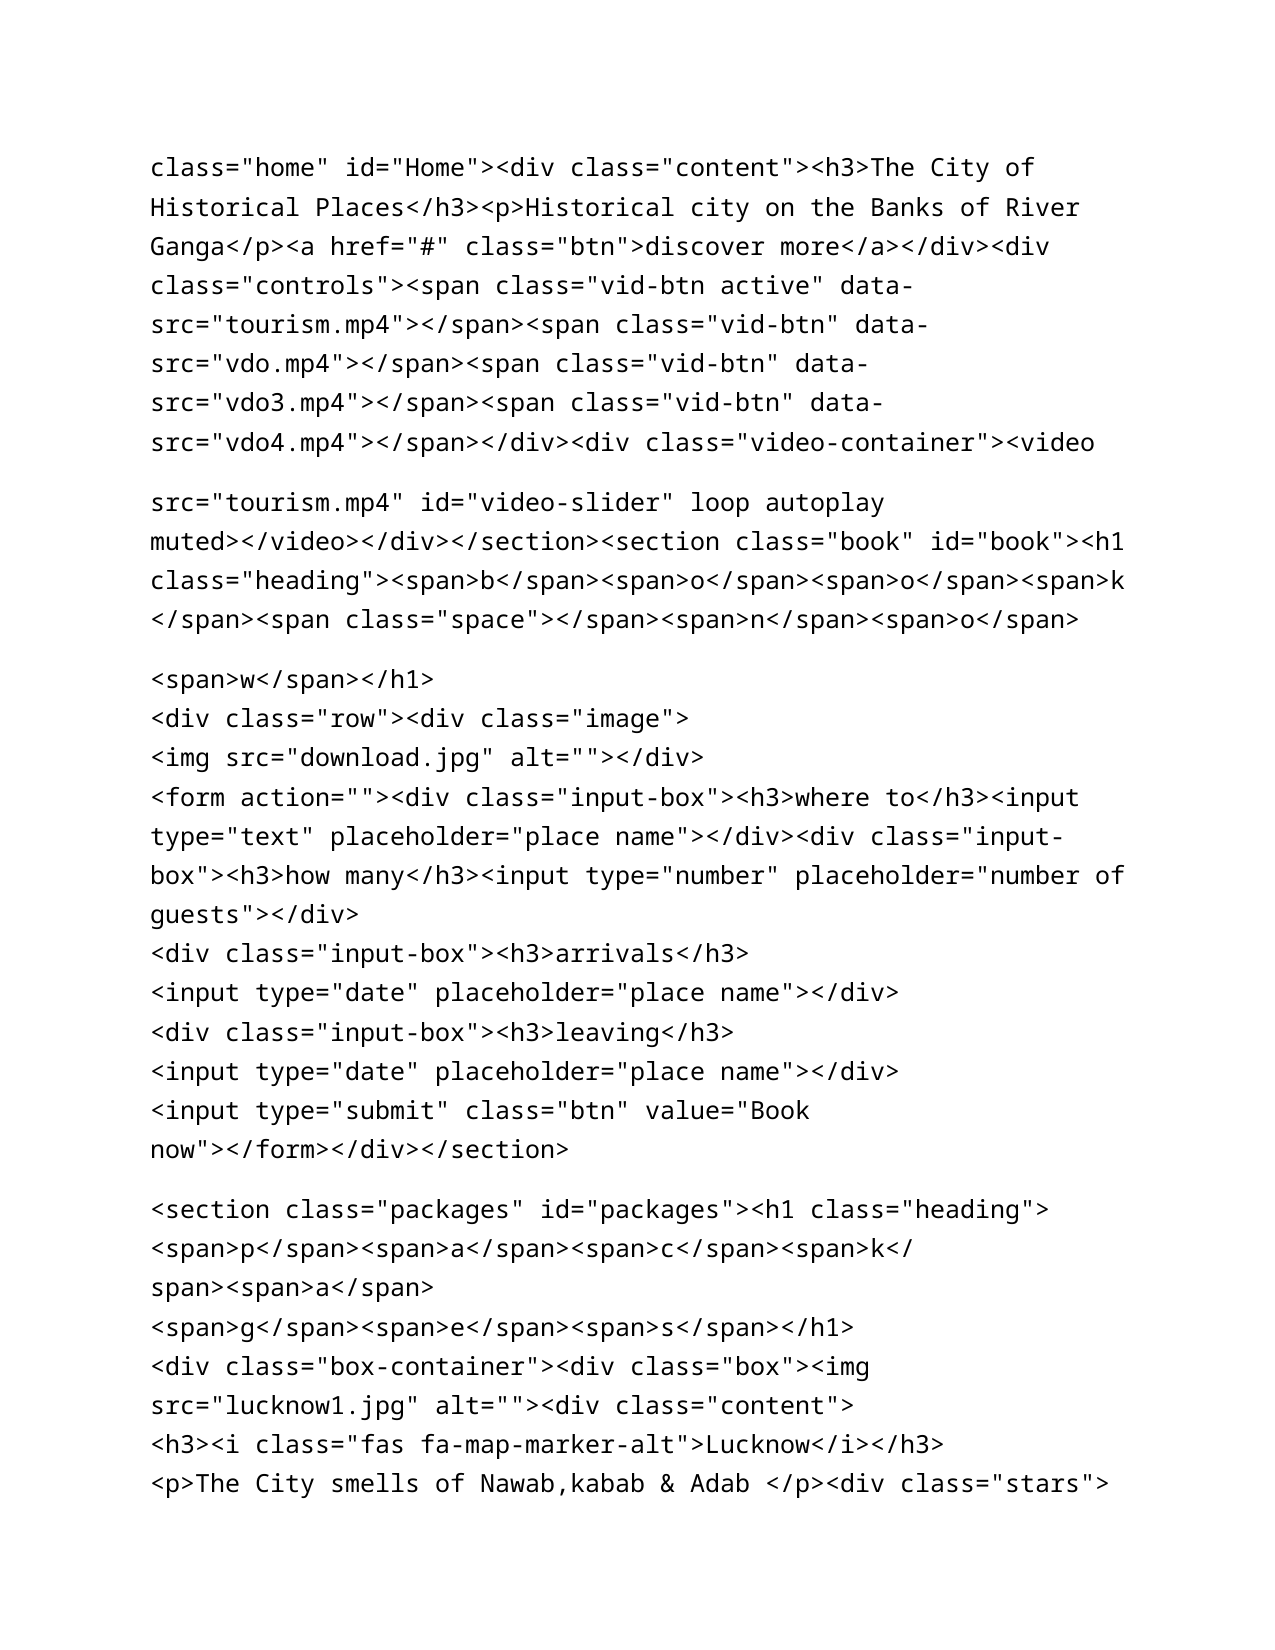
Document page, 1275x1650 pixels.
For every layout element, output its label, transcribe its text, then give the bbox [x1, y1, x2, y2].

text src="tourism.mp4" id="video-slider" loop autoplay muted></video></div></section><section class="book" id="book"><h1 class="heading"><span>b</span><span>o</span><span>o</span><span>k</span><span class="space"></span><span>n</span><span>o</span> [150, 484, 1125, 636]
text <section class="packages" id="packages"><h1 class="heading"> [150, 1192, 1125, 1226]
text <input type="date" placeholder="place name"></div> [150, 975, 1125, 1009]
text <p>The City smells of Nawab,kabab & Adab </p><div class="stars"> [150, 1466, 1125, 1500]
text <div class="row"><div class="image"> [150, 701, 1125, 735]
text <span>p</span><span>a</span><span>c</span><span>k</span><span>a</span> [150, 1231, 1125, 1304]
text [150, 150, 1125, 458]
text <input type="date" placeholder="place name"></div> [150, 1053, 1125, 1087]
text <div class="input-box"><h3>arrivals</h3> [150, 936, 1125, 970]
text <form action=""><div class="input-box"><h3>where to</h3><input type="text" placeholder="place name"></div><div class="input-box"><h3>how many</h3><input type="number" placeholder="number of guests"></div> [150, 779, 1125, 931]
text <span>w</span></h1> [150, 662, 1125, 696]
text <img src="download.jpg" alt=""></div> [150, 740, 1125, 774]
text <input type="submit" class="btn" value="Book now"></form></div></section> [150, 1092, 1125, 1166]
text <div class="input-box"><h3>leaving</h3> [150, 1014, 1125, 1048]
text <h3><i class="fas fa-map-marker-alt">Lucknow</i></h3> [150, 1427, 1125, 1461]
text <div class="box-container"><div class="box"><img src="lucknow1.jpg" alt=""><div class="content"> [150, 1348, 1125, 1422]
text <span>g</span><span>e</span><span>s</span></h1> [150, 1309, 1125, 1343]
